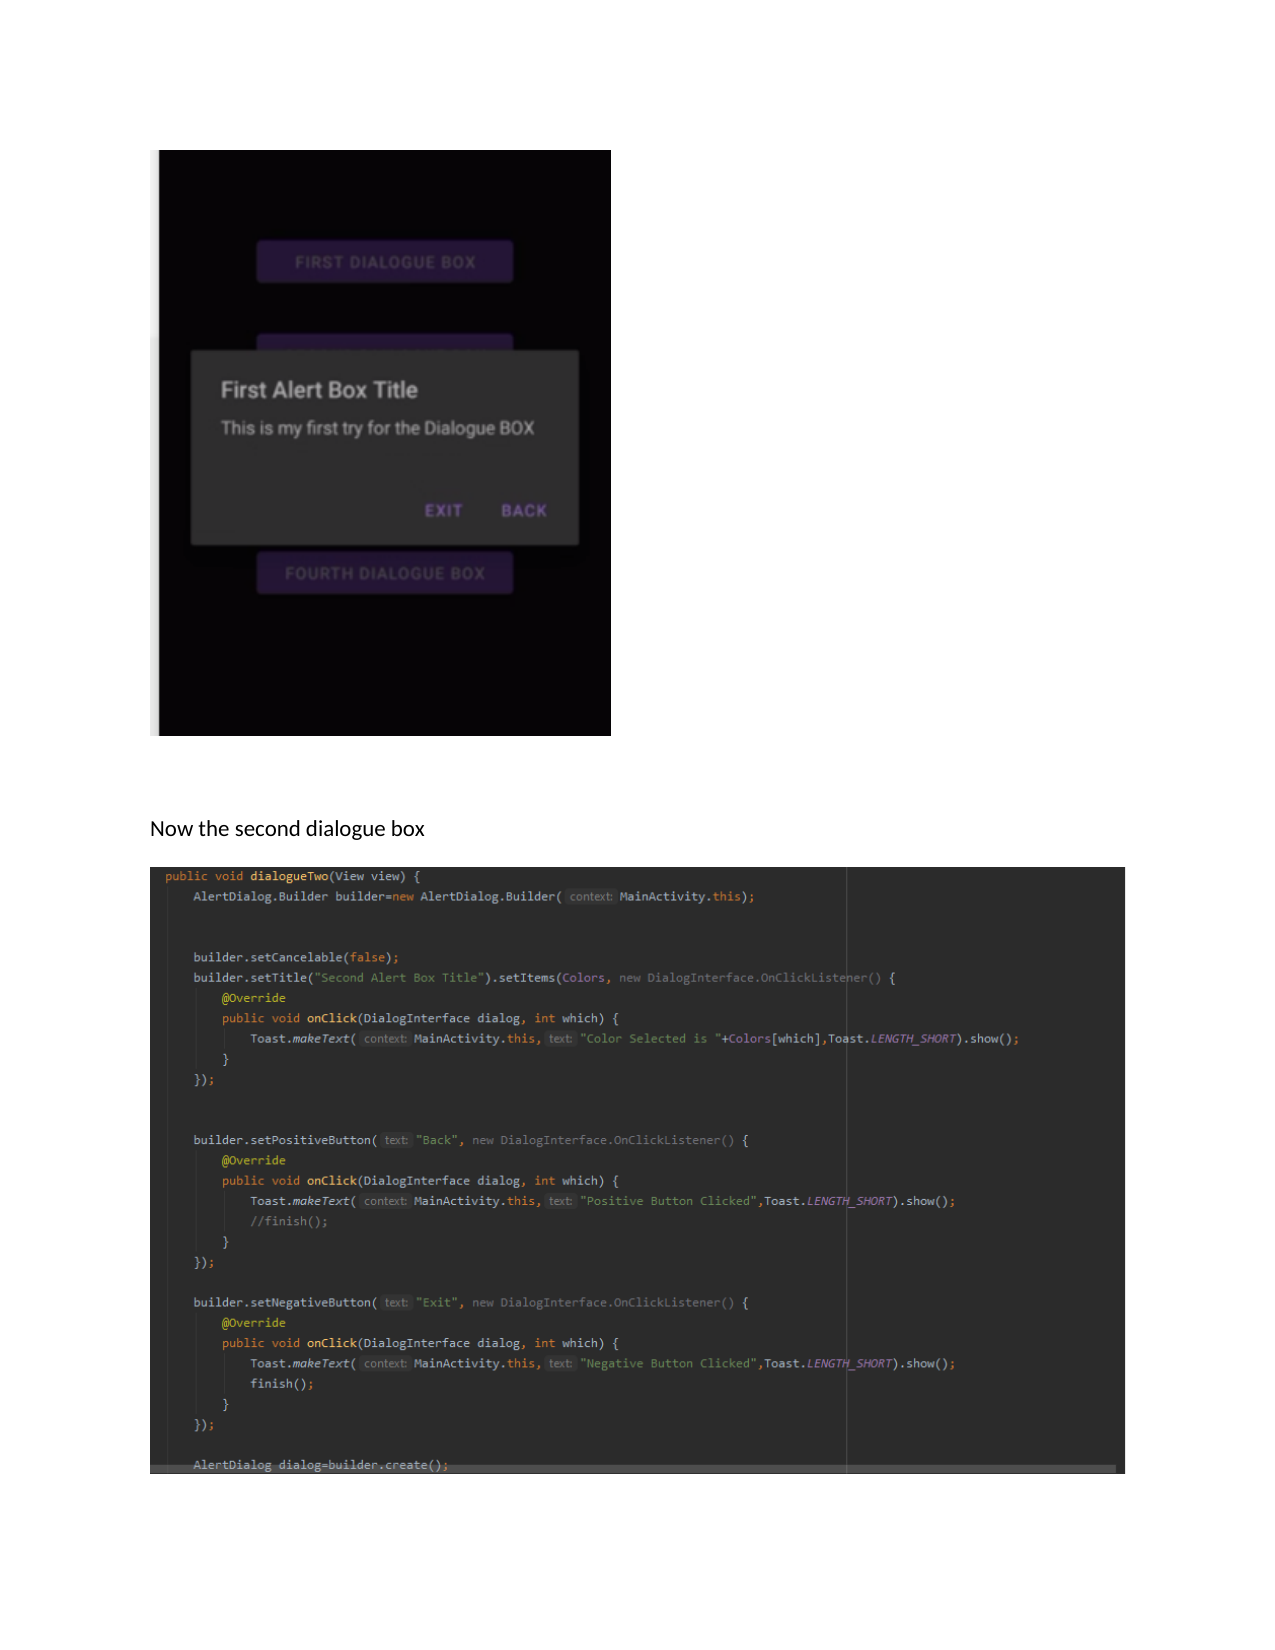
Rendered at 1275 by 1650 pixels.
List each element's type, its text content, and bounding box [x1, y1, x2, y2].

picture [150, 867, 1125, 1474]
text Now the second dialogue box [150, 814, 1125, 842]
picture [150, 150, 611, 736]
